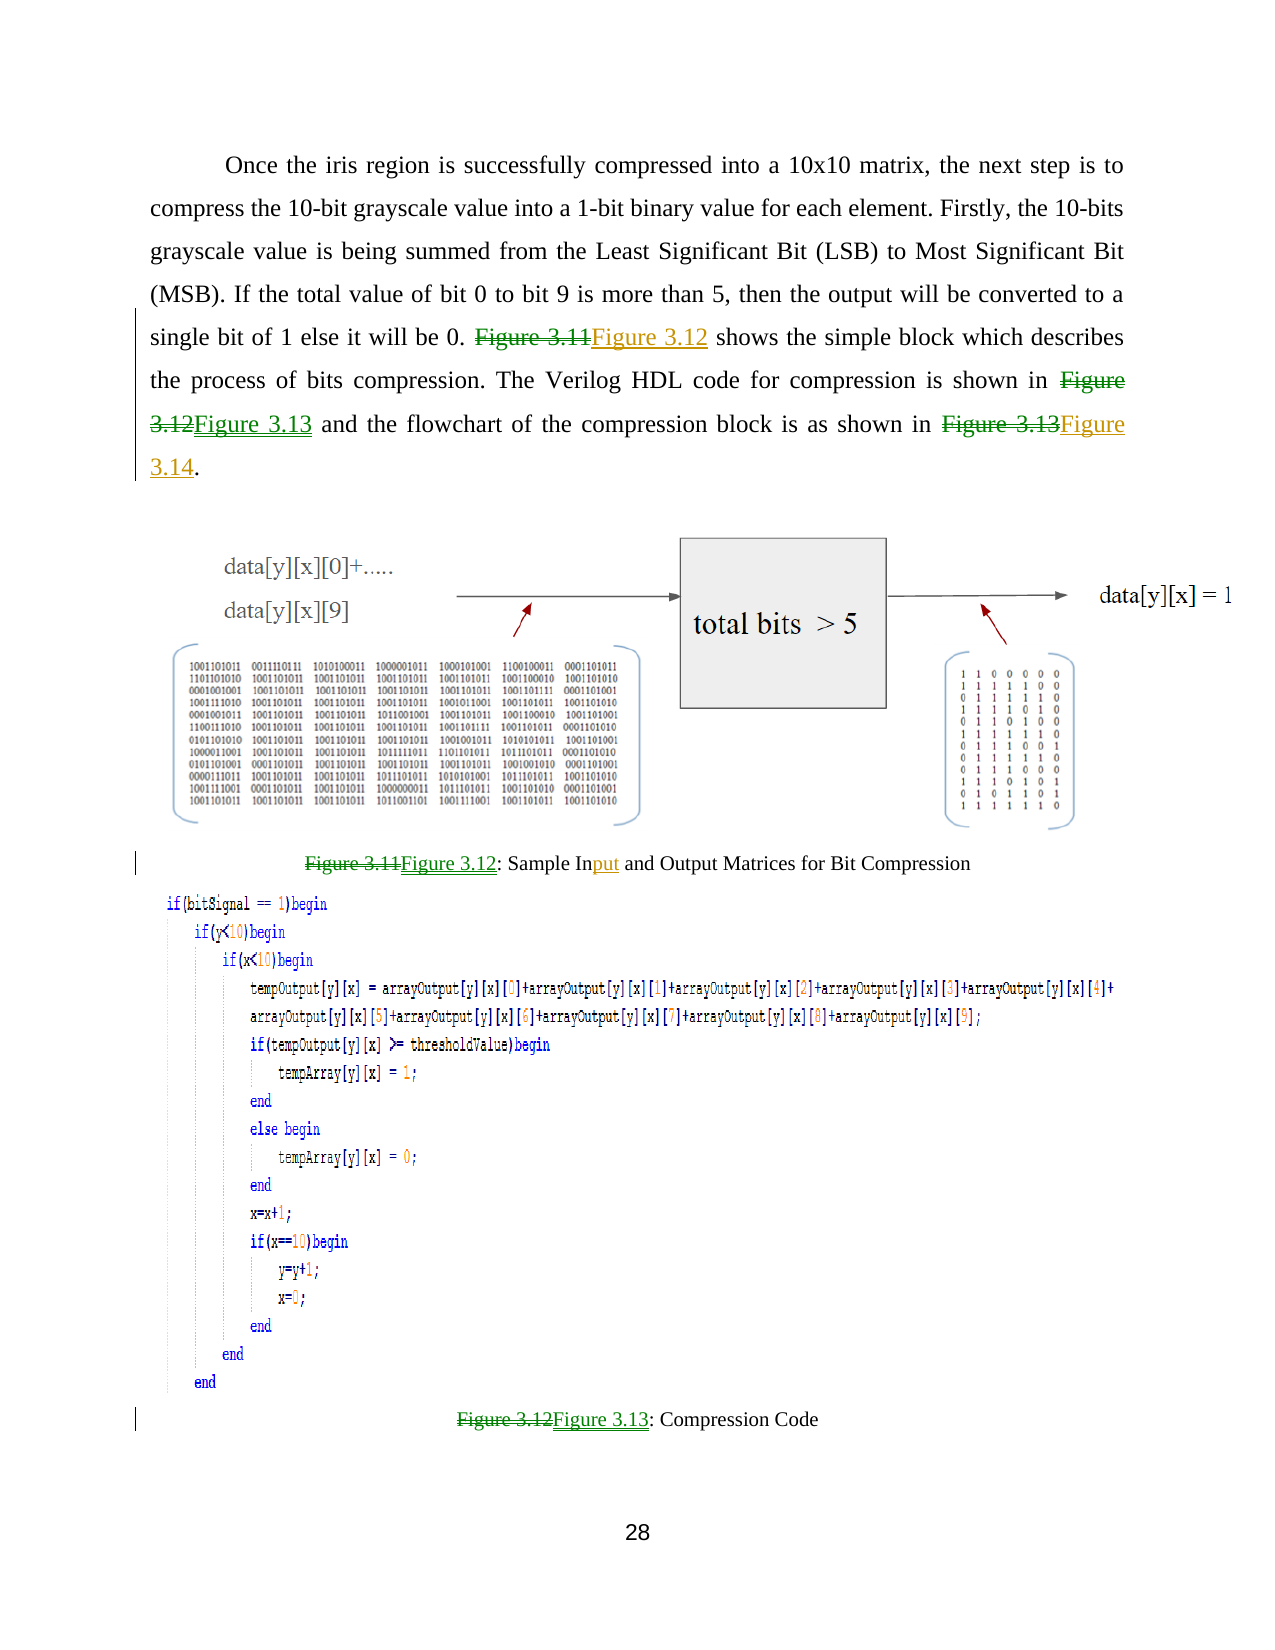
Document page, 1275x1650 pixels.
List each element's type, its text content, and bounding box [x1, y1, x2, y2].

text Once the iris region is successfully compressed into a 10x10 matrix, the next step is to compress the 10-bit grayscale value into a 1-bit binary value for each element. Firstly, the 10-bits grayscale value is being summed from the Least Significant Bit (LSB) to Most Significant Bit (MSB). If the total value of bit 0 to bit 9 is more than 5, then the output will be converted to a single bit of 1 else it will be 0. shows the simple block which describes the process of bits compression. The Verilog HDL code for compression is shown in and the flowchart of the compression block is as shown in . [150, 150, 1125, 481]
picture [150, 887, 1125, 1395]
text : Compression Code [150, 1407, 1125, 1431]
picture [150, 495, 1239, 838]
text : Sample In and Output Matrices for Bit Compression [150, 851, 1125, 875]
